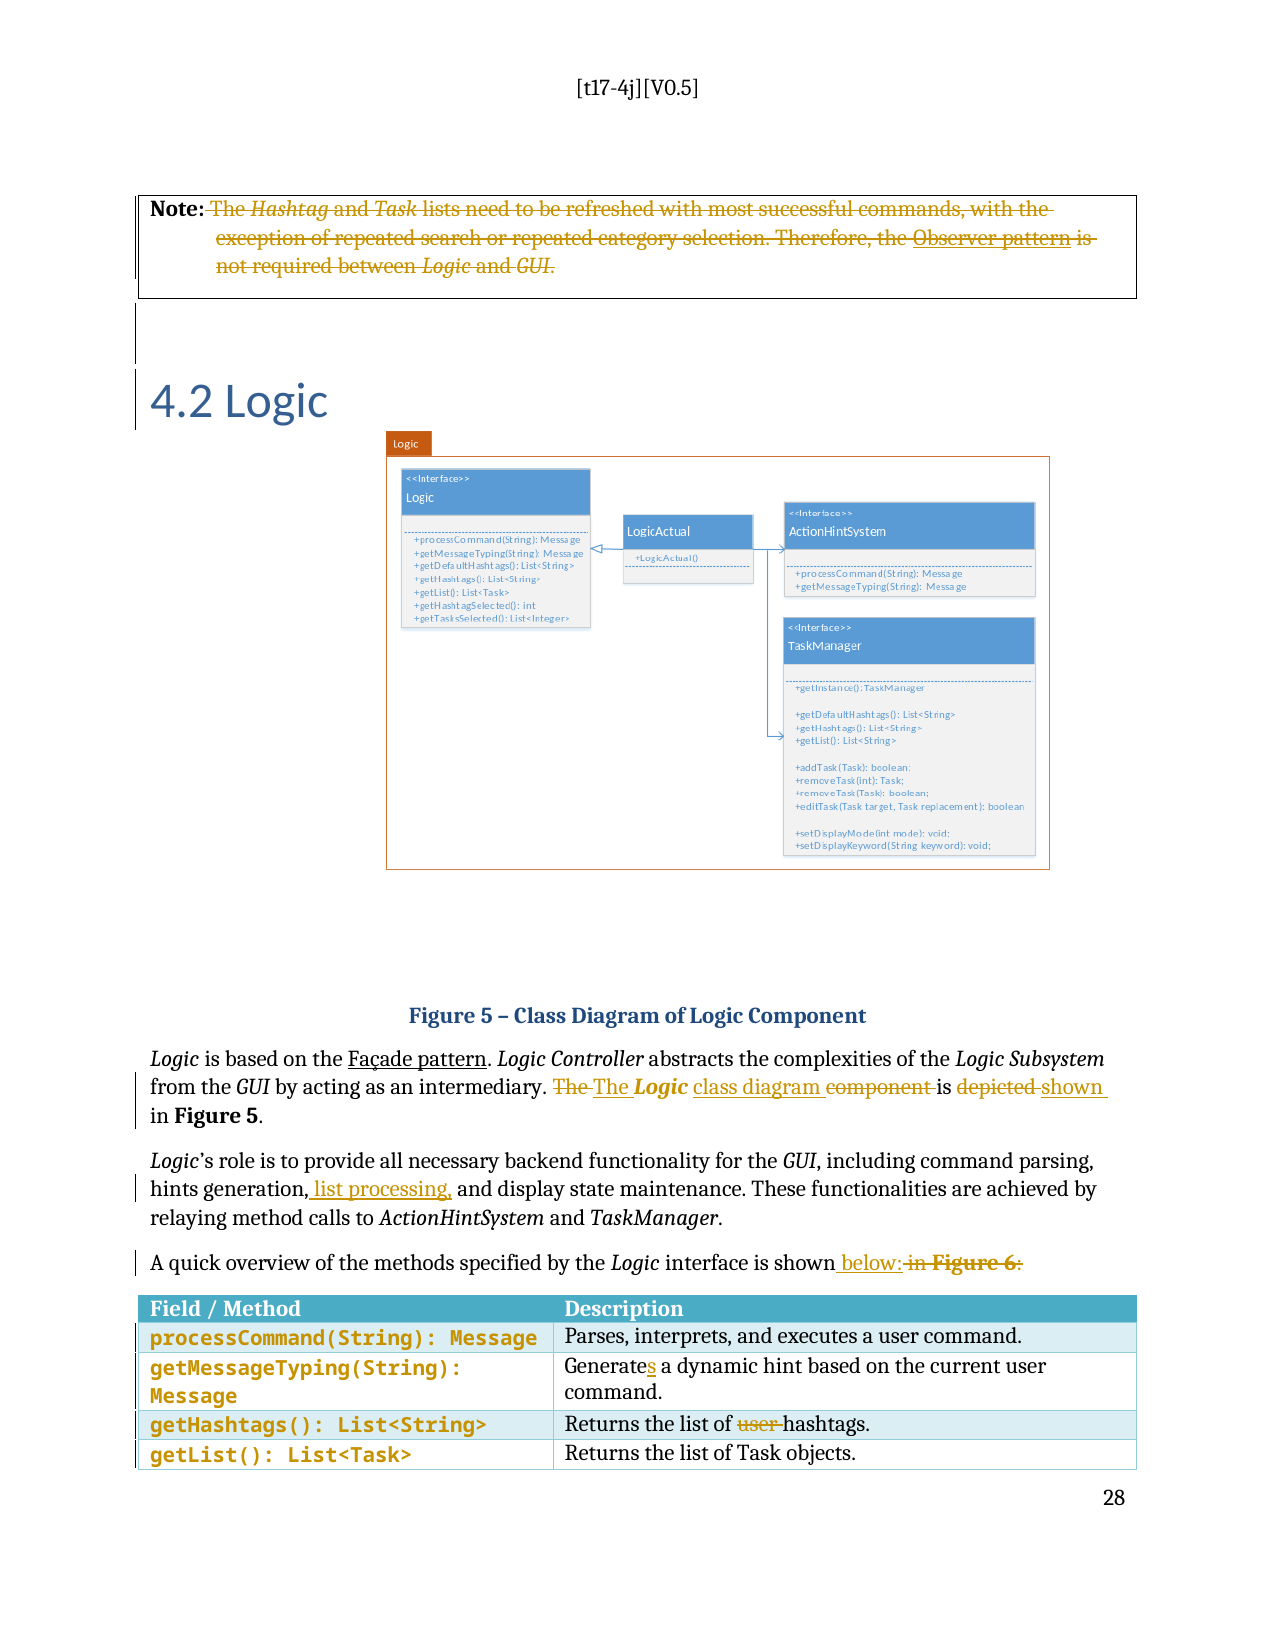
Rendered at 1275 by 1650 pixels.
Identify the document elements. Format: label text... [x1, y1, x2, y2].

text Logic’s role is to provide all necessary backend functionality for the GUI, including command parsing, hints generation, and display state maintenance. These functionalities are achieved by relaying method calls to ActionHintSystem and TaskManager. [150, 1148, 1125, 1231]
table_cell Returns the list of hashtags. [554, 1411, 1136, 1439]
subtitle 4.2 Logic [150, 368, 1125, 429]
table_header [139, 196, 1136, 298]
table_cell Returns the list of Task objects. [554, 1440, 1136, 1468]
table_cell Generate a dynamic hint based on the current user command. [554, 1353, 1136, 1409]
table_header Description [554, 1296, 1136, 1322]
table_header Field / Method [139, 1296, 553, 1322]
table_cell getList(): List<Task> [139, 1440, 553, 1468]
text A quick overview of the methods specified by the Logic interface is shown [150, 1249, 1125, 1276]
table_cell processCommand(String): Message [139, 1323, 553, 1352]
text Logic is based on the Façade pattern. Logic Controller abstracts the complexities of the Logic Subsystem from the GUI by acting as an intermediary. Logic is in Figure 5. [150, 1046, 1125, 1129]
table_cell getHashtags(): List<String> [139, 1411, 553, 1439]
table_cell getMessageTyping(String): Message [139, 1353, 553, 1409]
table_cell Parses, interprets, and executes a user command. [554, 1323, 1136, 1352]
